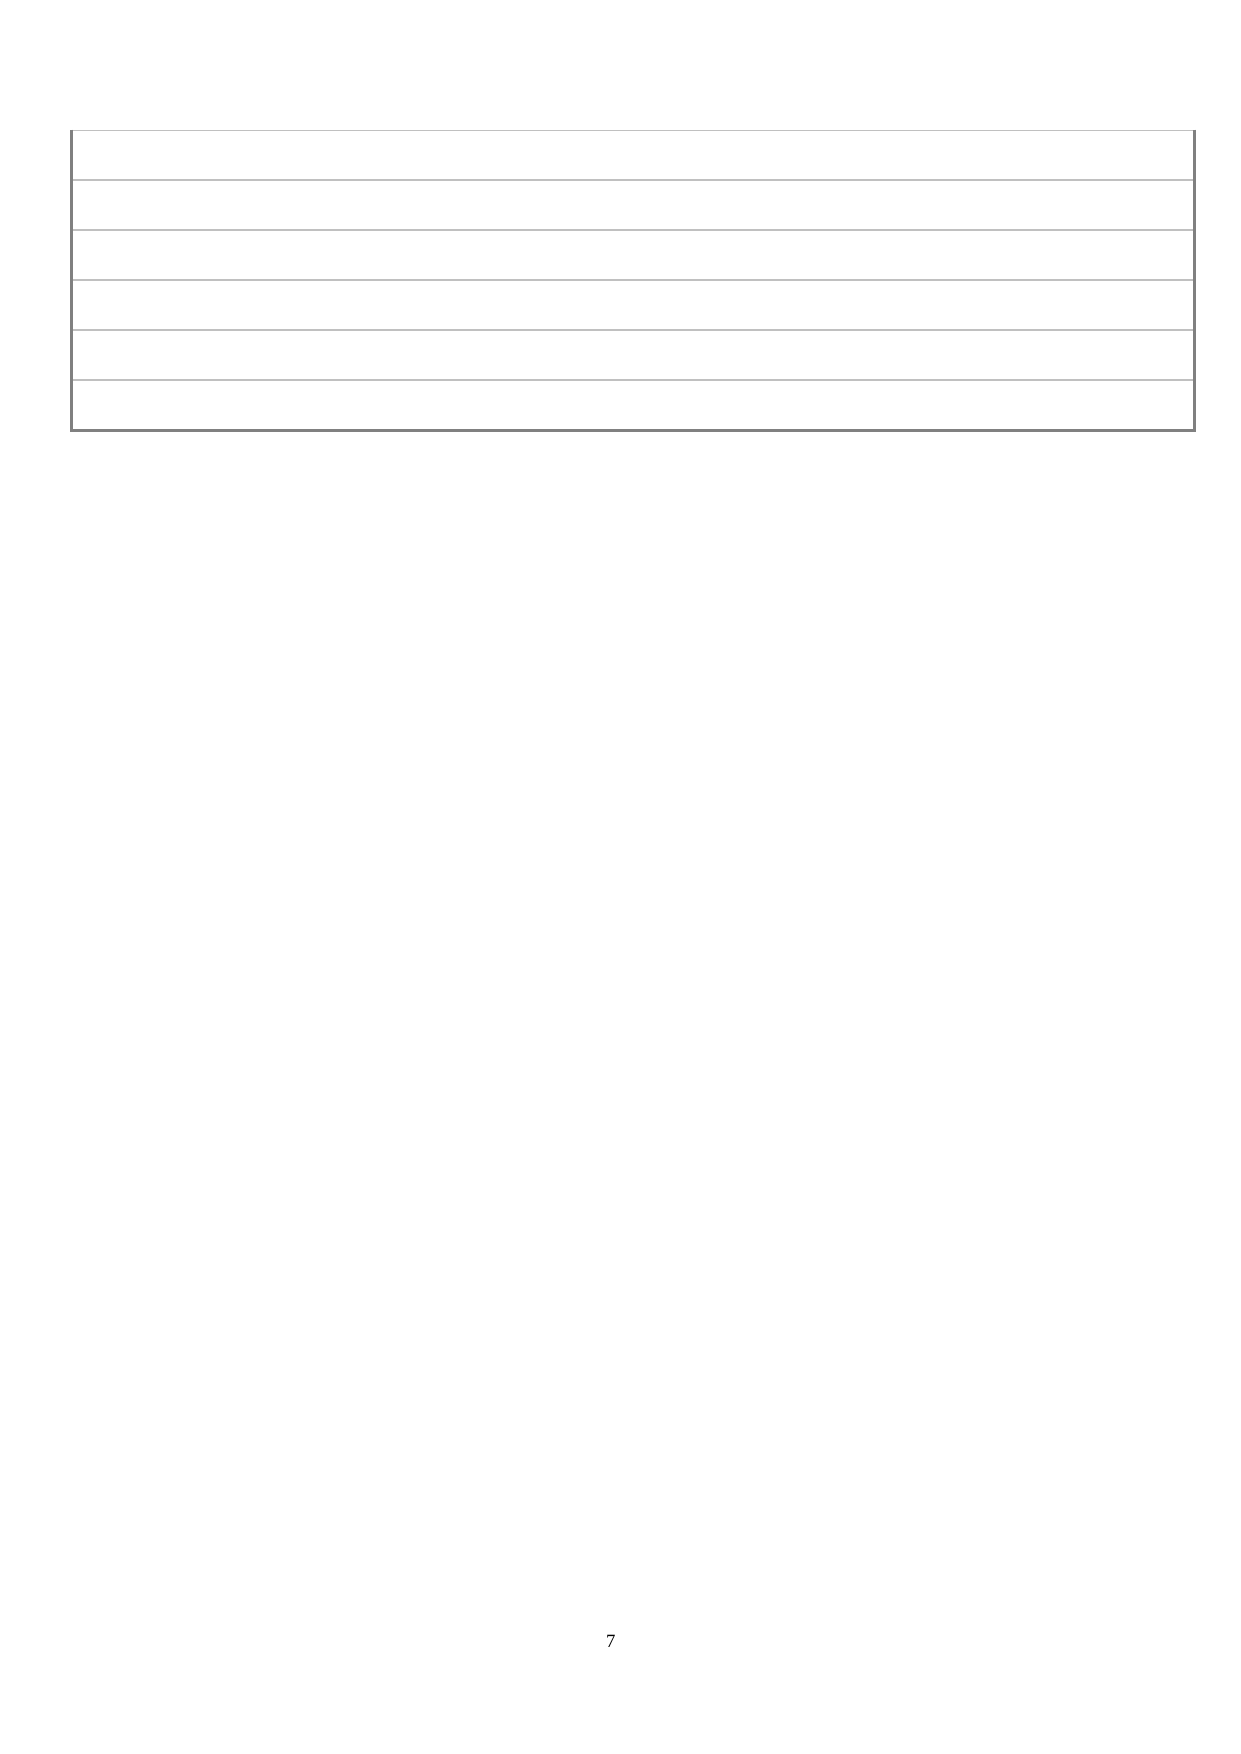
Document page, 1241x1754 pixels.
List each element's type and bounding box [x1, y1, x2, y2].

table_cell [73, 131, 1193, 179]
table_cell [73, 381, 1193, 429]
table_cell [73, 181, 1193, 229]
table_cell [73, 281, 1193, 329]
table_cell [73, 331, 1193, 379]
table_cell [73, 231, 1193, 279]
